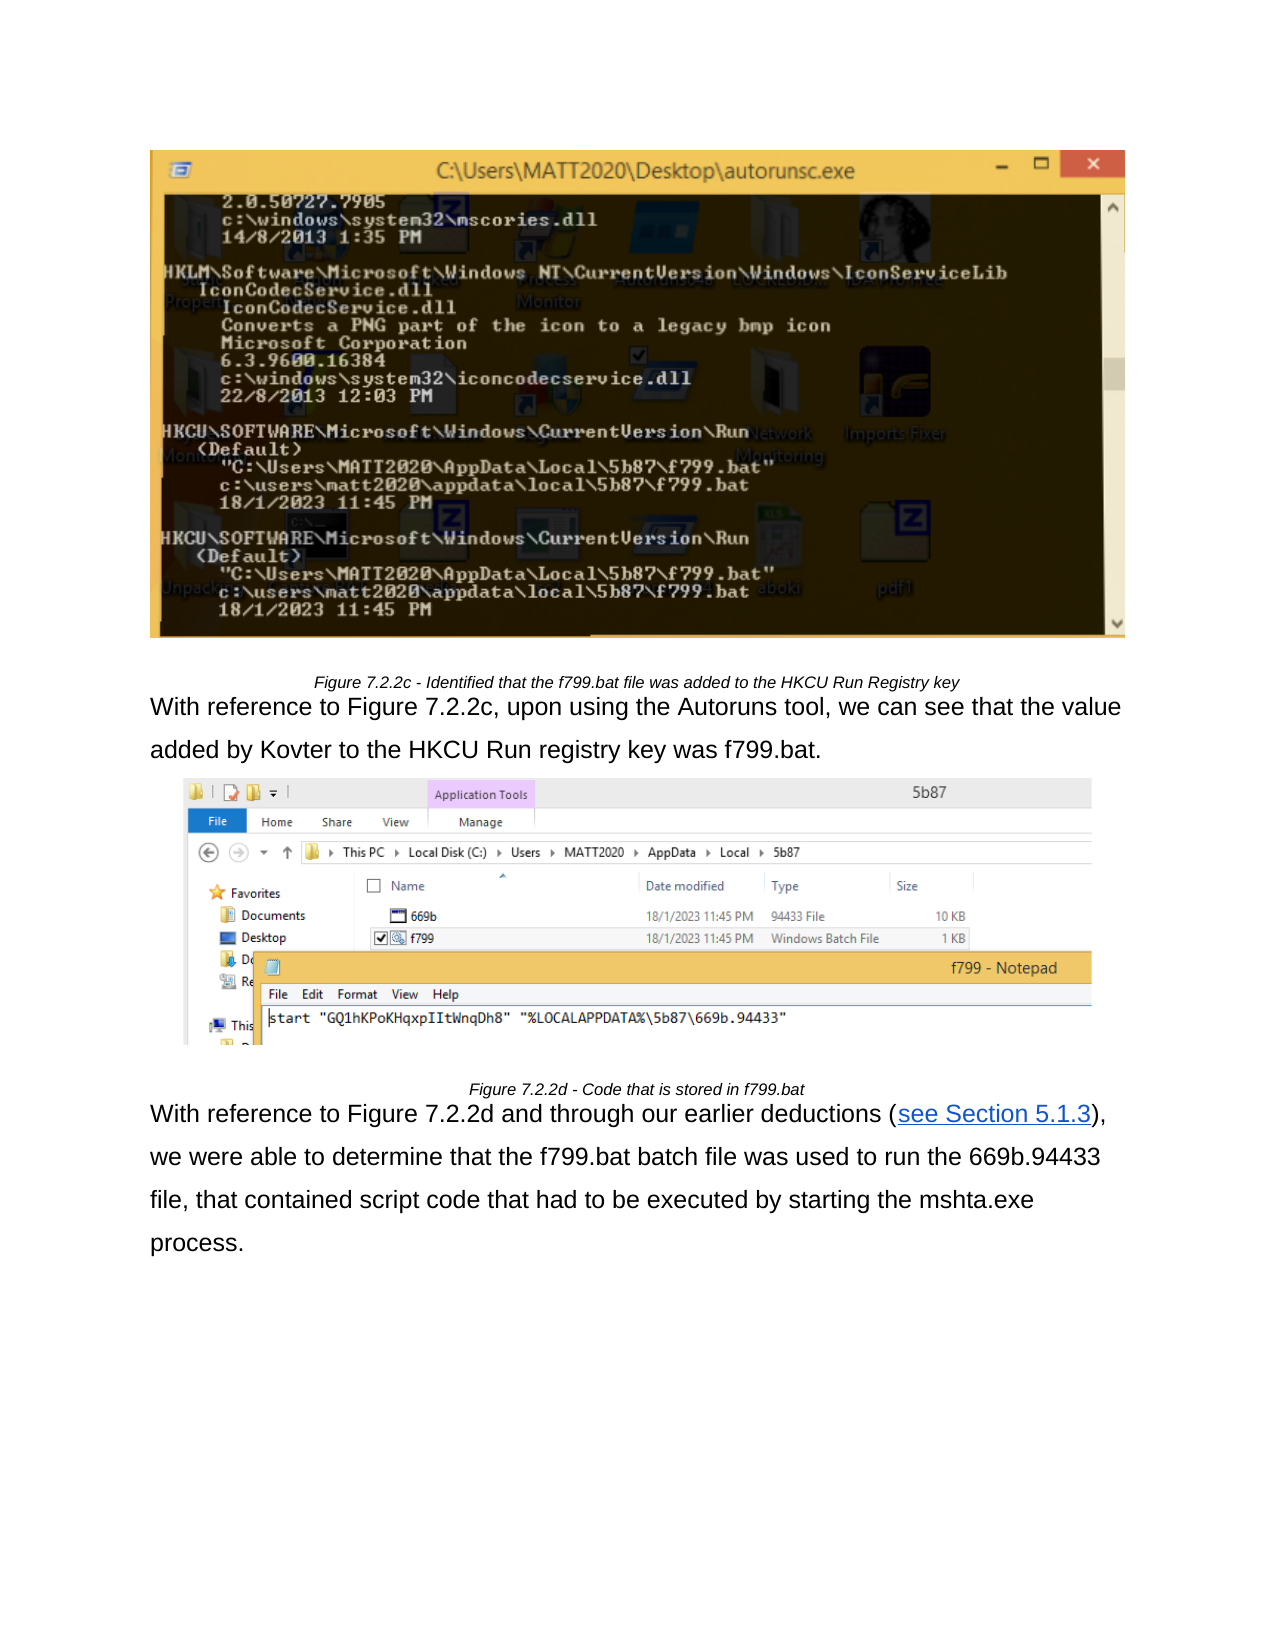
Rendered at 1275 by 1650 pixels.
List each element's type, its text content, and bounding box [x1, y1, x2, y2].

text Figure 7.2.2d - Code that is stored in f799.bat [150, 1080, 1125, 1099]
text With reference to Figure 7.2.2c, upon using the Autoruns tool, we can see that the value added by Kovter to the HKCU Run registry key was f799.bat. [150, 692, 1125, 764]
text Figure 7.2.2c - Identified that the f799.bat file was added to the HKCU Run Registry key [150, 673, 1125, 692]
picture [150, 150, 1125, 638]
picture [183, 778, 1092, 1045]
text With reference to Figure 7.2.2d and through our earlier deductions (see Section 5.1.3), we were able to determine that the f799.bat batch file was used to run the 669b.94433 file, that contained script code that had to be executed by starting the mshta.exe process. [150, 1099, 1125, 1257]
